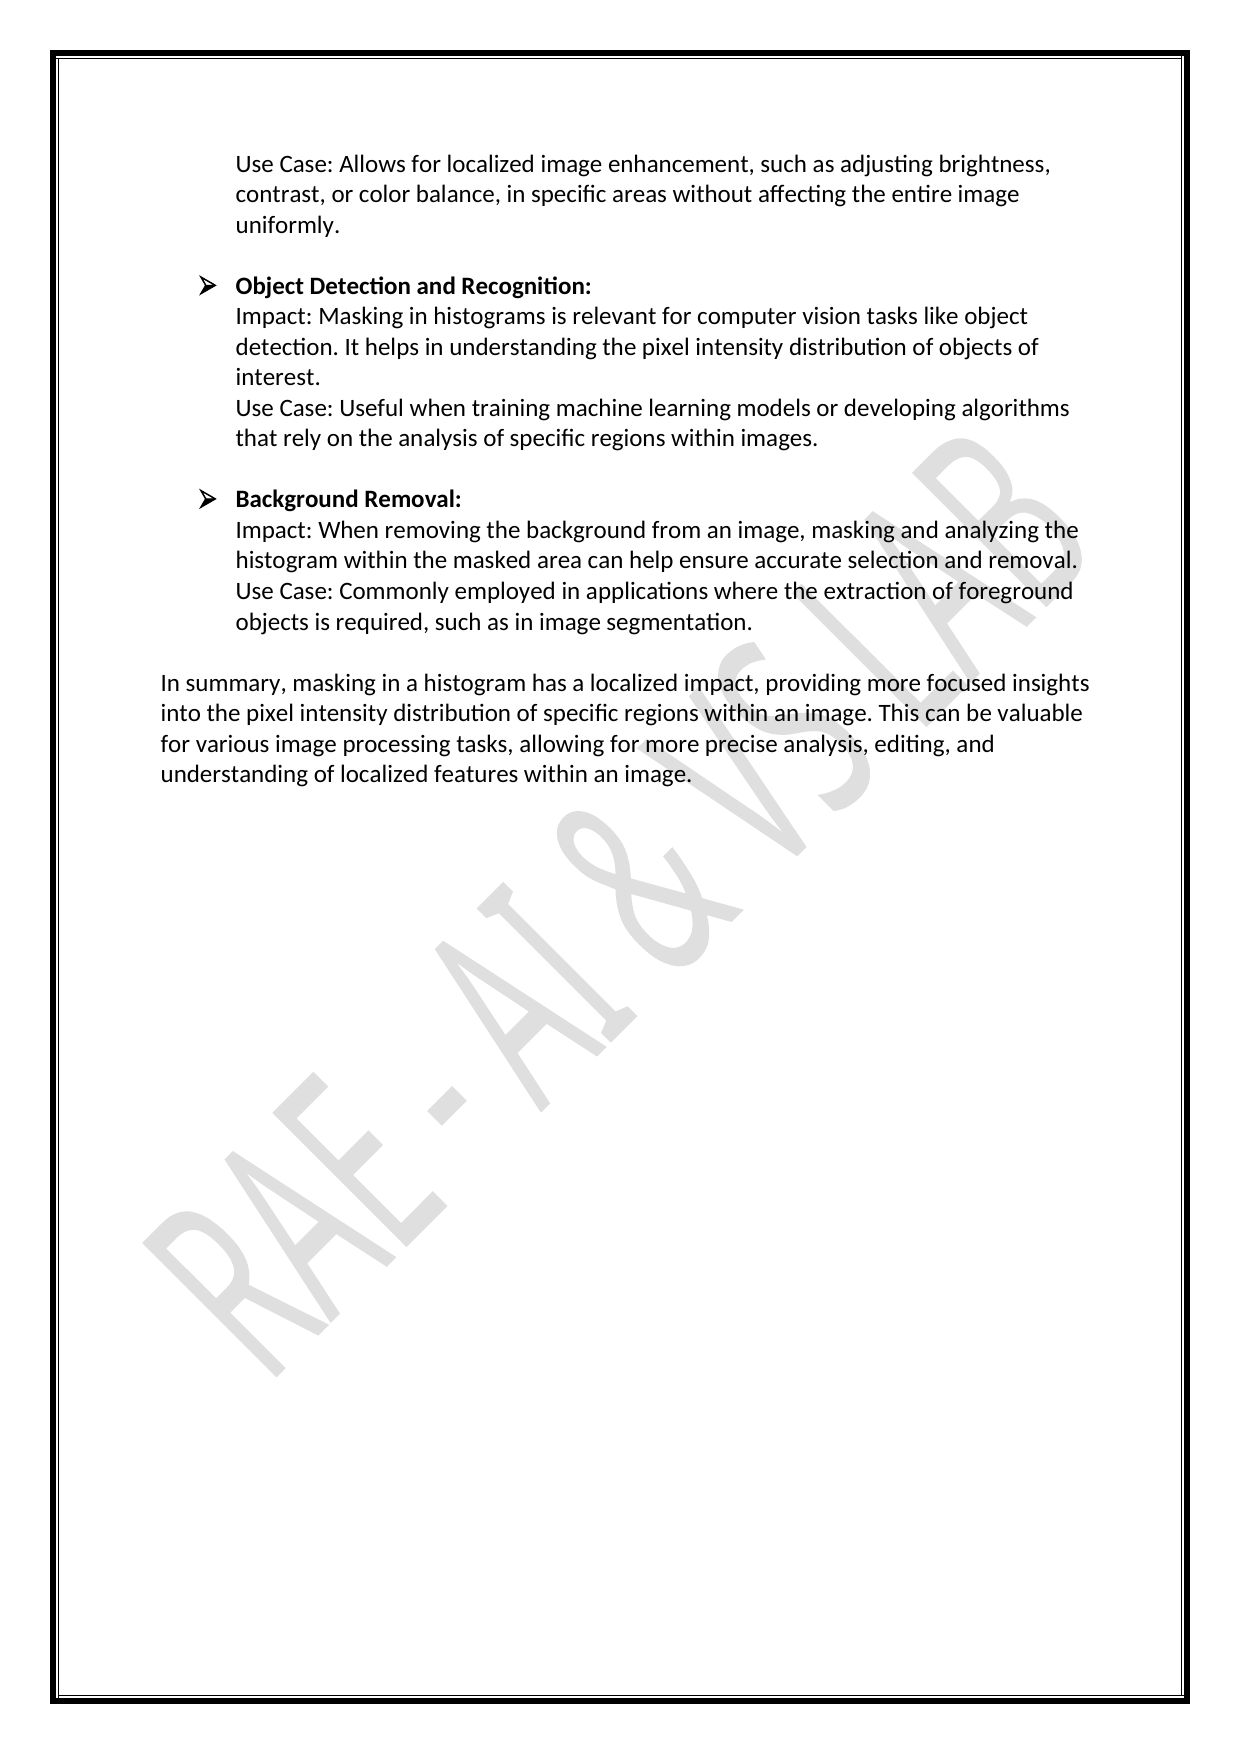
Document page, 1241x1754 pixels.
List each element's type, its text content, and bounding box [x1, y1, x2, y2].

list Impact: Masking in histograms is relevant for computer vision tasks like object detection. It helps in understanding the pixel intensity distribution of objects of interest. [235, 301, 1101, 392]
list Background Removal: [198, 484, 1101, 514]
list Use Case: Commonly employed in applications where the extraction of foreground objects is required, such as in image segmentation. [235, 575, 1101, 636]
list Impact: When removing the background from an image, masking and analyzing the histogram within the masked area can help ensure accurate selection and removal. [235, 514, 1101, 575]
list Use Case: Allows for localized image enhancement, such as adjusting brightness, contrast, or color balance, in specific areas without affecting the entire image uniformly. [235, 148, 1101, 239]
list Use Case: Useful when training machine learning models or developing algorithms that rely on the analysis of specific regions within images. [235, 392, 1101, 453]
text In summary, masking in a histogram has a localized impact, providing more focused insights into the pixel intensity distribution of specific regions within an image. This can be valuable for various image processing tasks, allowing for more precise analysis, editing, and understanding of localized features within an image. [160, 667, 1101, 789]
list Object Detection and Recognition: [198, 270, 1101, 301]
